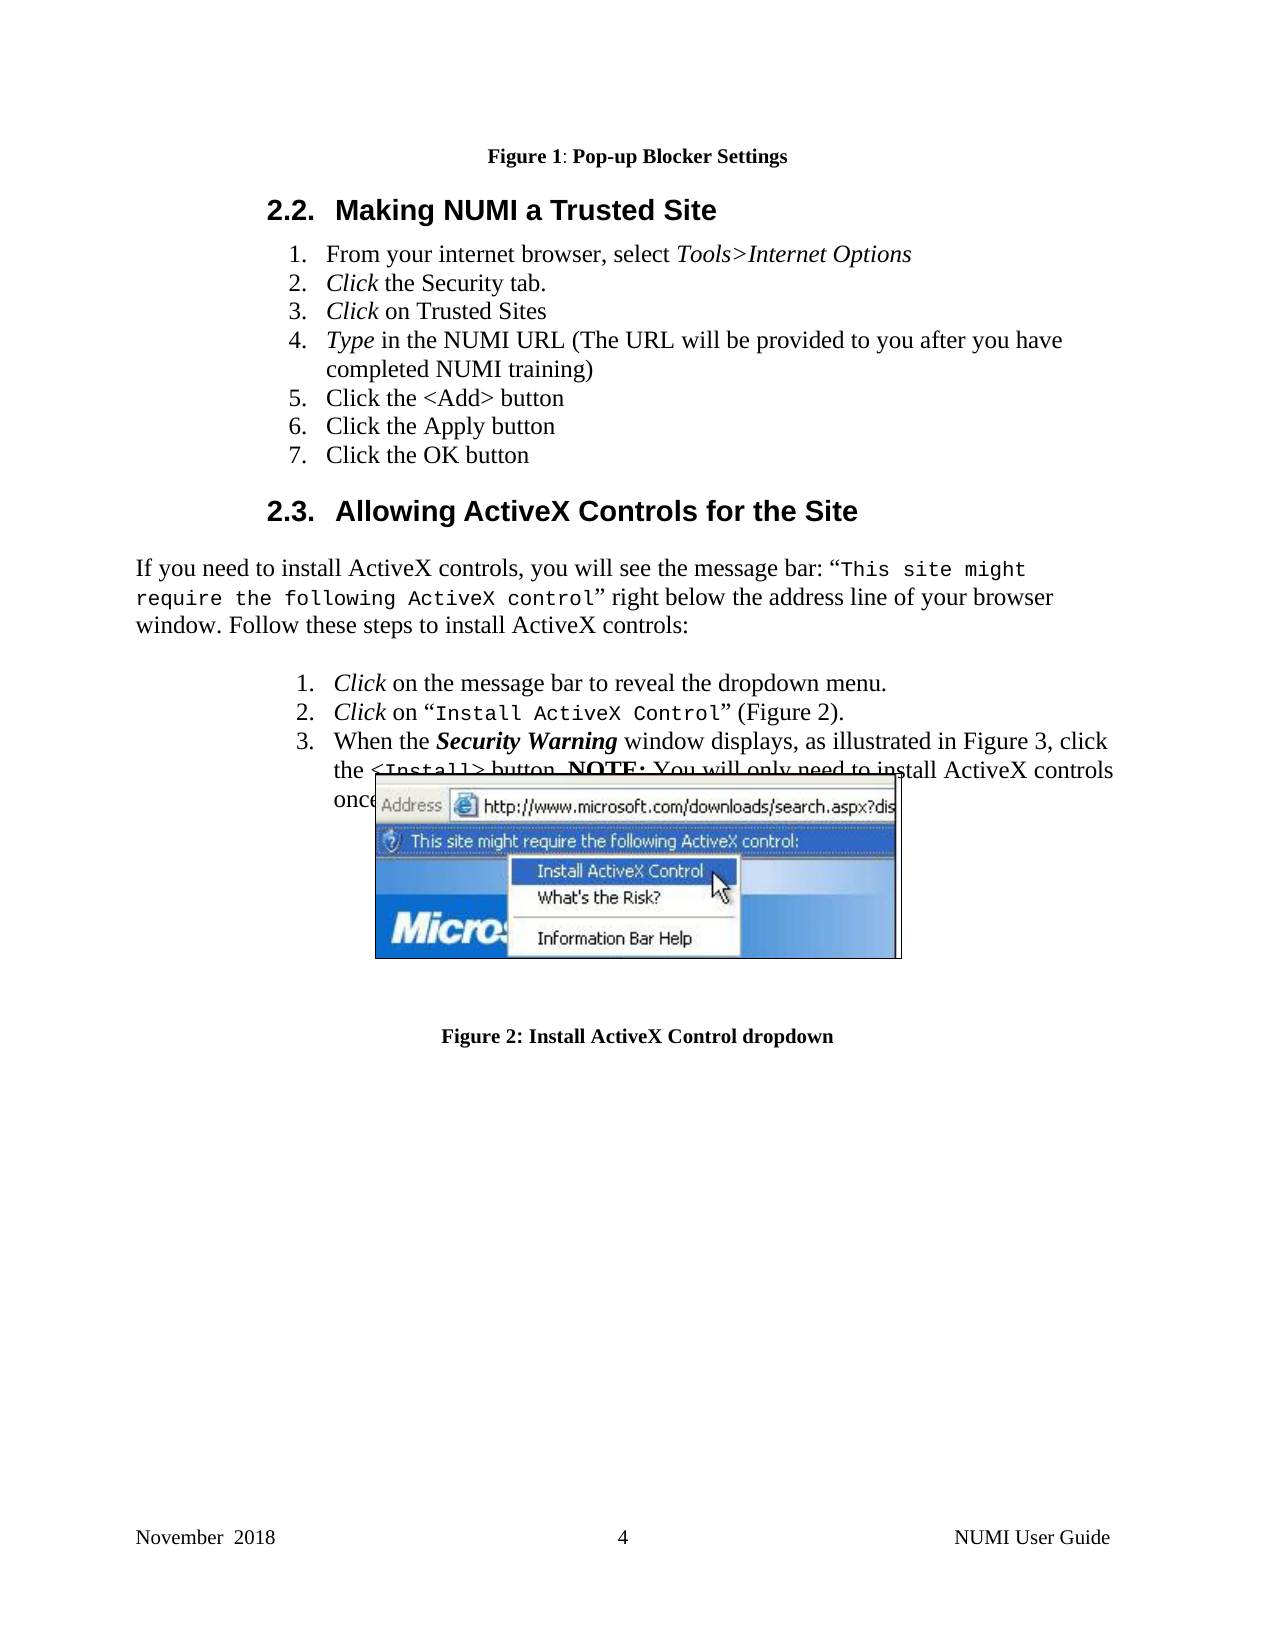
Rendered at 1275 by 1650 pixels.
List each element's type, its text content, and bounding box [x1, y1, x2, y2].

list Click on Trusted Sites [288, 296, 1139, 325]
list Click the <Add> button [288, 383, 1088, 411]
text Figure 2: Install ActiveX Control dropdown [135, 1024, 1139, 1048]
list Click on “Install ActiveX Control” (Figure 2). [296, 697, 1139, 727]
subtitle Allowing ActiveX Controls for the Site [267, 494, 1139, 527]
list Click the Security tab. [288, 268, 1139, 296]
list Type in the NUMI URL (The URL will be provided to you after you have completed NUMI training) [288, 325, 1088, 383]
text If you need to install ActiveX controls, you will see the message bar: “This site might require the following ActiveX control” right below the address line of your browser window. Follow these steps to install ActiveX controls: [135, 553, 1128, 639]
list Click on the message bar to reveal the dropdown menu. [296, 668, 1127, 697]
list Click the OK button [288, 440, 1139, 469]
text Figure 1: Pop-up Blocker Settings [135, 144, 1139, 168]
picture [376, 774, 898, 958]
list Click the Apply button [288, 411, 1139, 440]
list From your internet browser, select Tools>Internet Options [288, 239, 1139, 268]
subtitle Making NUMI a Trusted Site [267, 193, 1139, 226]
list When the Security Warning window displays, as illustrated in Figure 3, click the <Install> button. NOTE: You will only need to install ActiveX controls once. [296, 727, 1127, 813]
